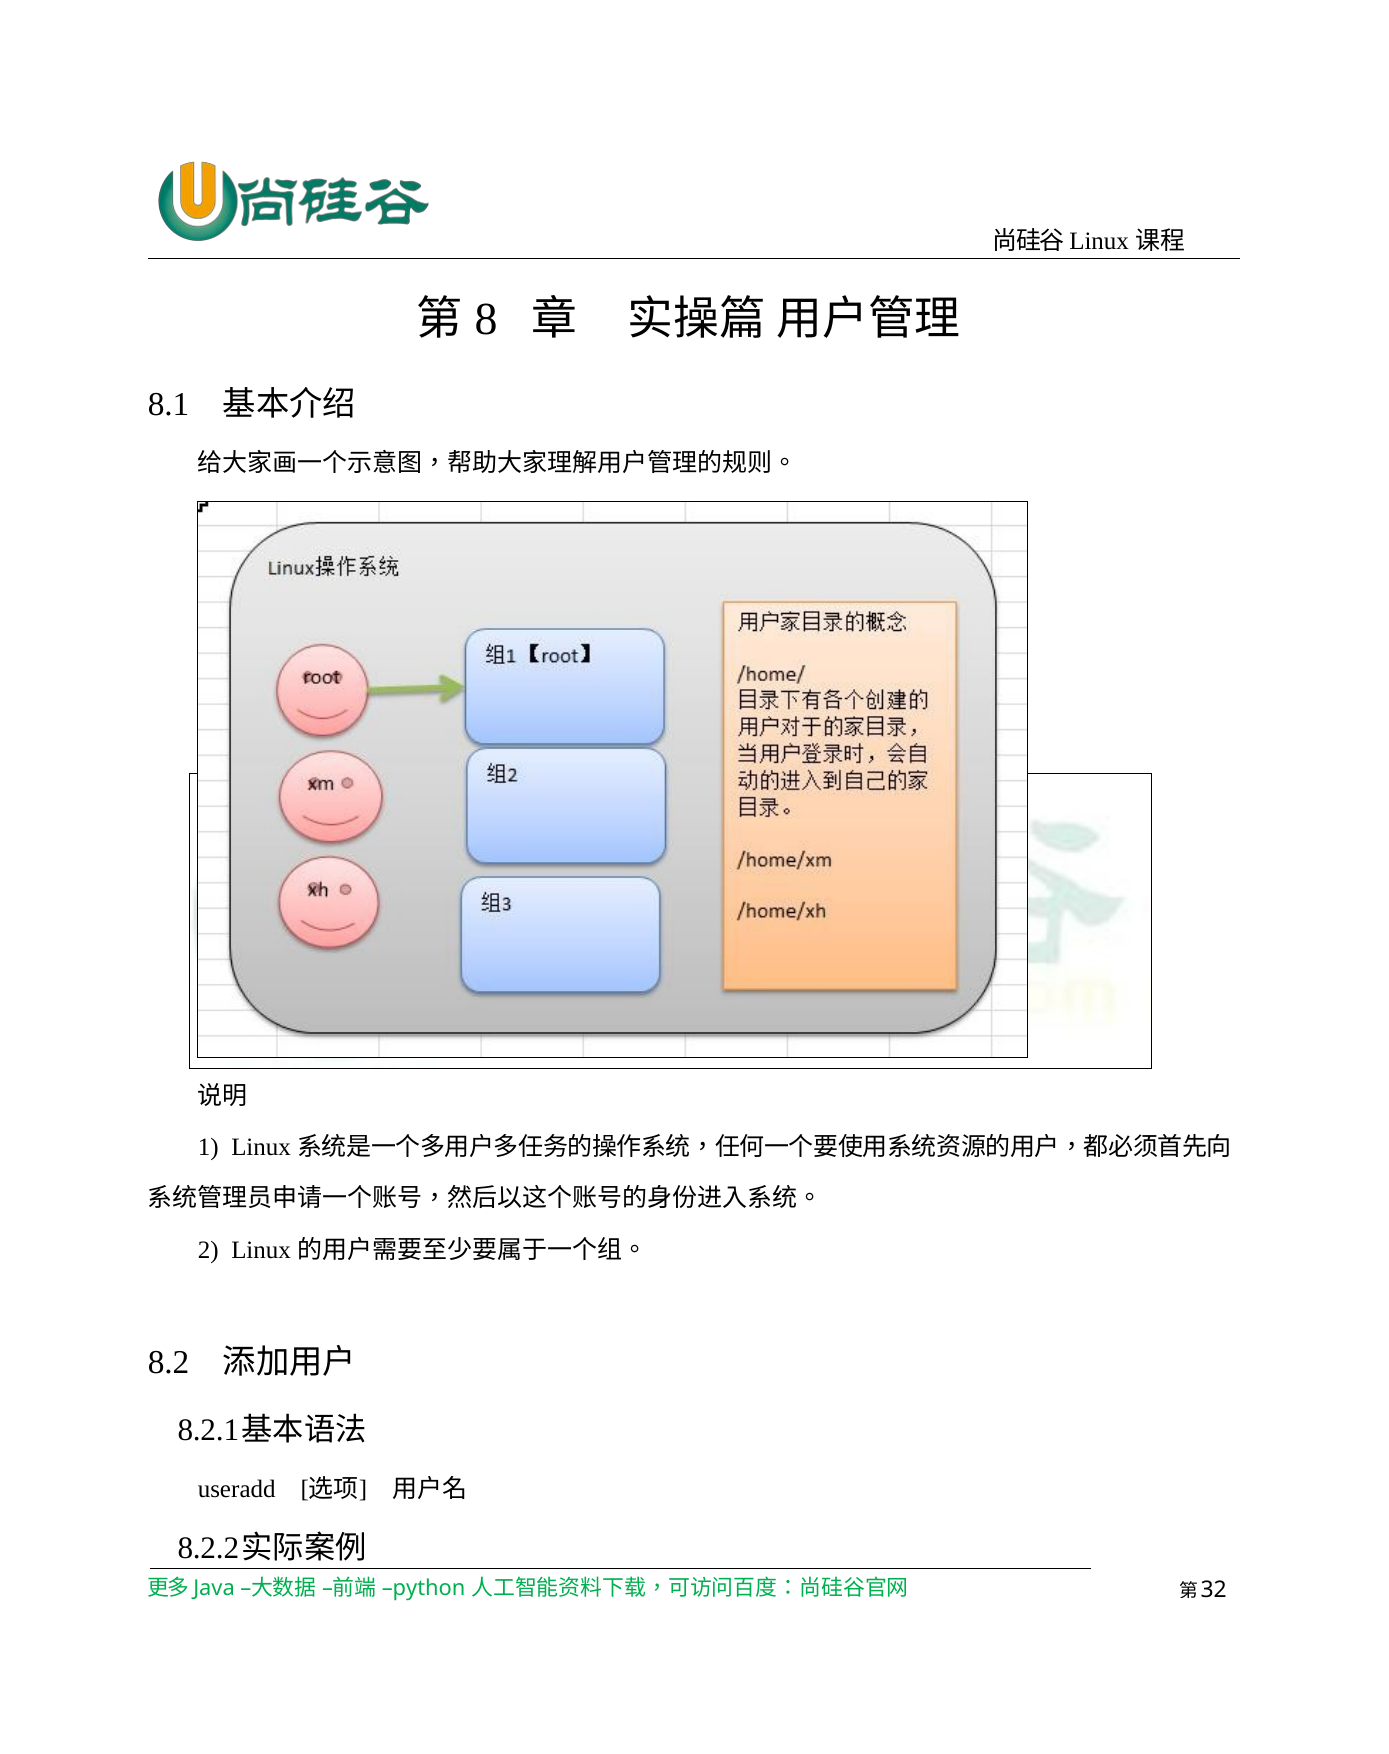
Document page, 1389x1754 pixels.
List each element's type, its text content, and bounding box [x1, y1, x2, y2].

picture [190, 774, 198, 1068]
list Linux 系统是一个多用户多任务的操作系统，任何一个要使用系统资源的用户，都必须首先向系统管理员申请一个账号，然后以这个账号的身份进入系统。 [148, 1128, 1241, 1214]
subtitle 添加用户 [148, 1338, 1338, 1383]
text 说明 [198, 507, 1338, 1112]
subtitle 基本语法 [177, 1407, 1338, 1449]
list Linux 的用户需要至少要属于一个组。 [198, 1231, 1338, 1265]
picture [198, 502, 1027, 507]
picture [147, 153, 436, 249]
subtitle 基本介绍 [148, 380, 1338, 425]
text 给大家画一个示意图，帮助大家理解用户管理的规则。 [198, 445, 1338, 479]
text useradd [选项] 用户名 [198, 1470, 1338, 1504]
subtitle 第 8 章 实操篇 用户管理 [417, 286, 1338, 348]
subtitle 实际案例 [177, 1525, 1338, 1568]
